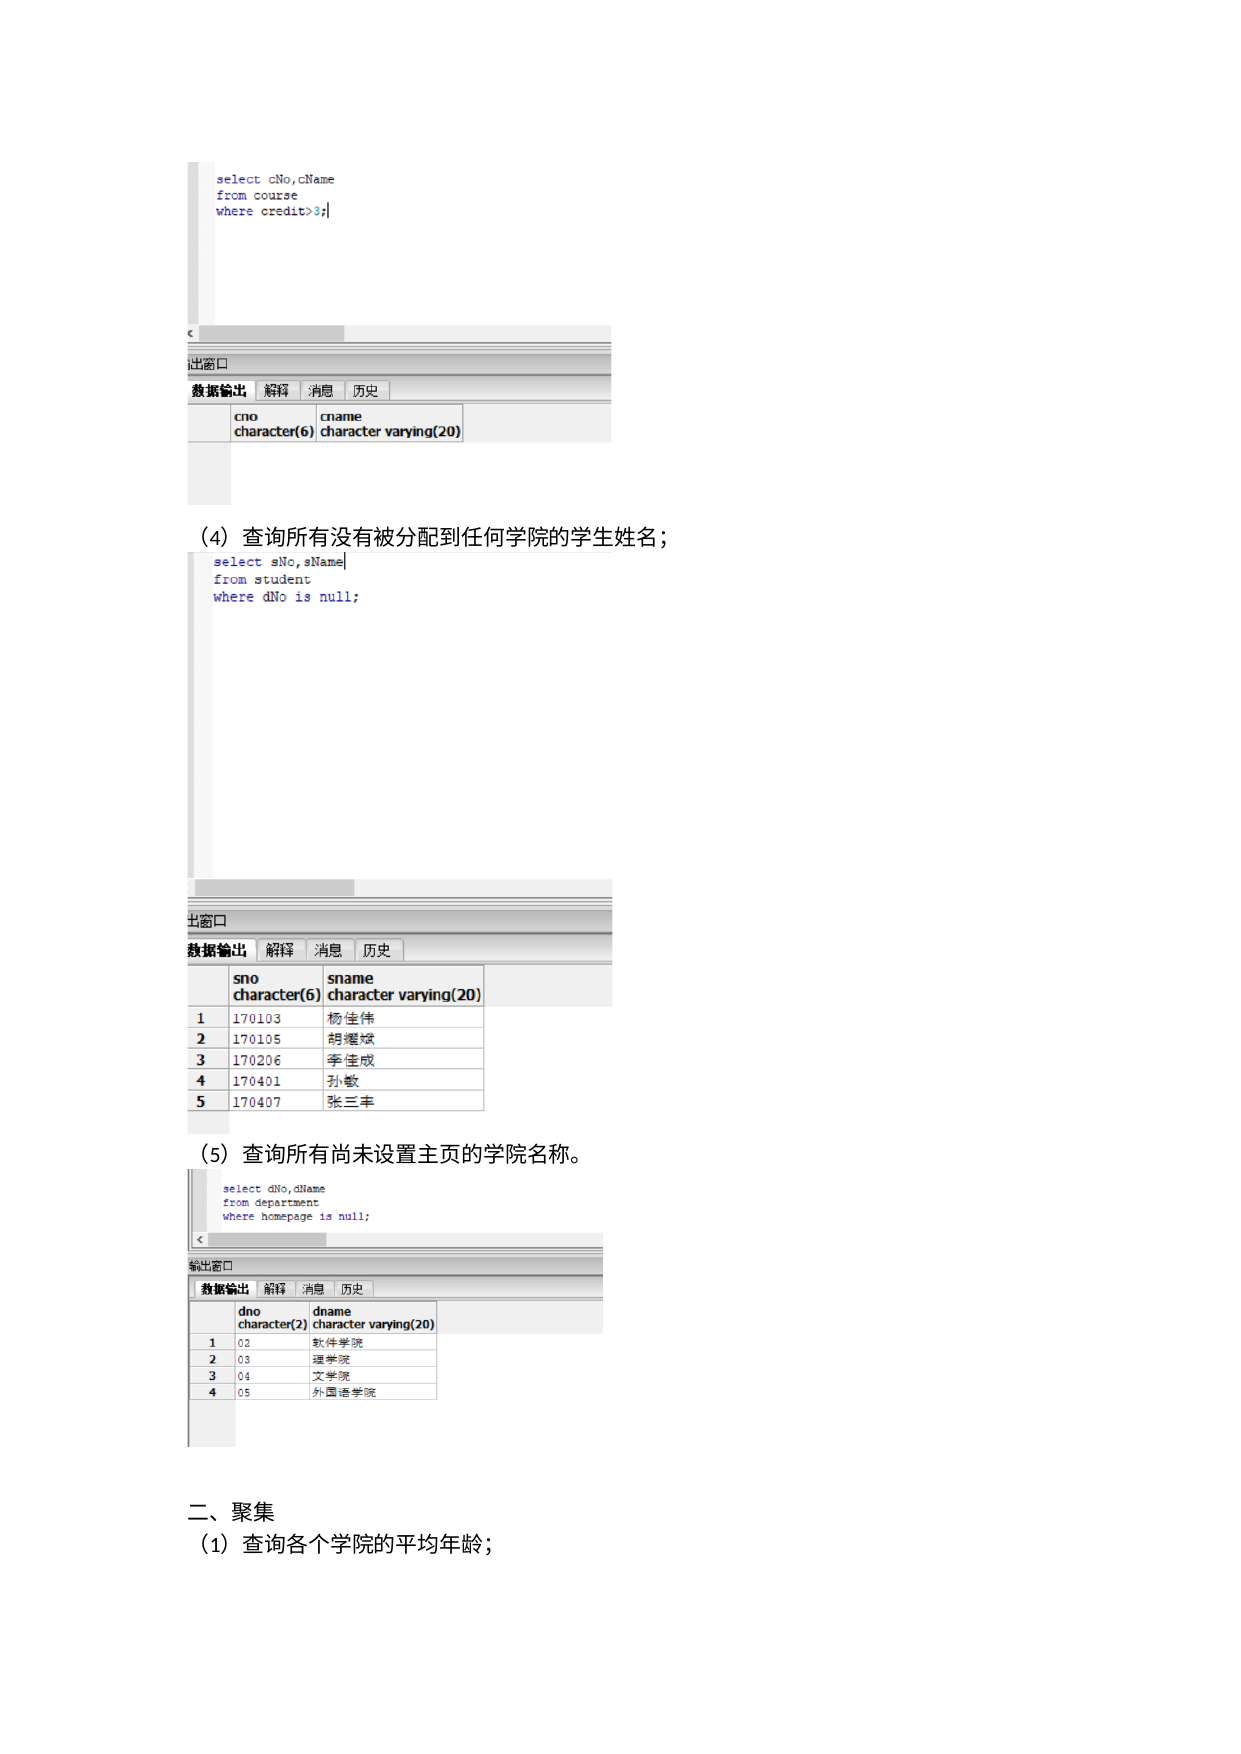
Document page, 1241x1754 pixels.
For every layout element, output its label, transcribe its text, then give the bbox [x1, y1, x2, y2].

list 二、聚集 [187, 1494, 1053, 1527]
picture [187, 1169, 603, 1447]
picture [187, 552, 613, 1134]
picture [187, 162, 612, 505]
list 查询所有没有被分配到任何学院的学生姓名； [187, 519, 1053, 552]
list （1）查询各个学院的平均年龄； [187, 1527, 1053, 1559]
list 查询所有尚未设置主页的学院名称。 [187, 1137, 1053, 1169]
